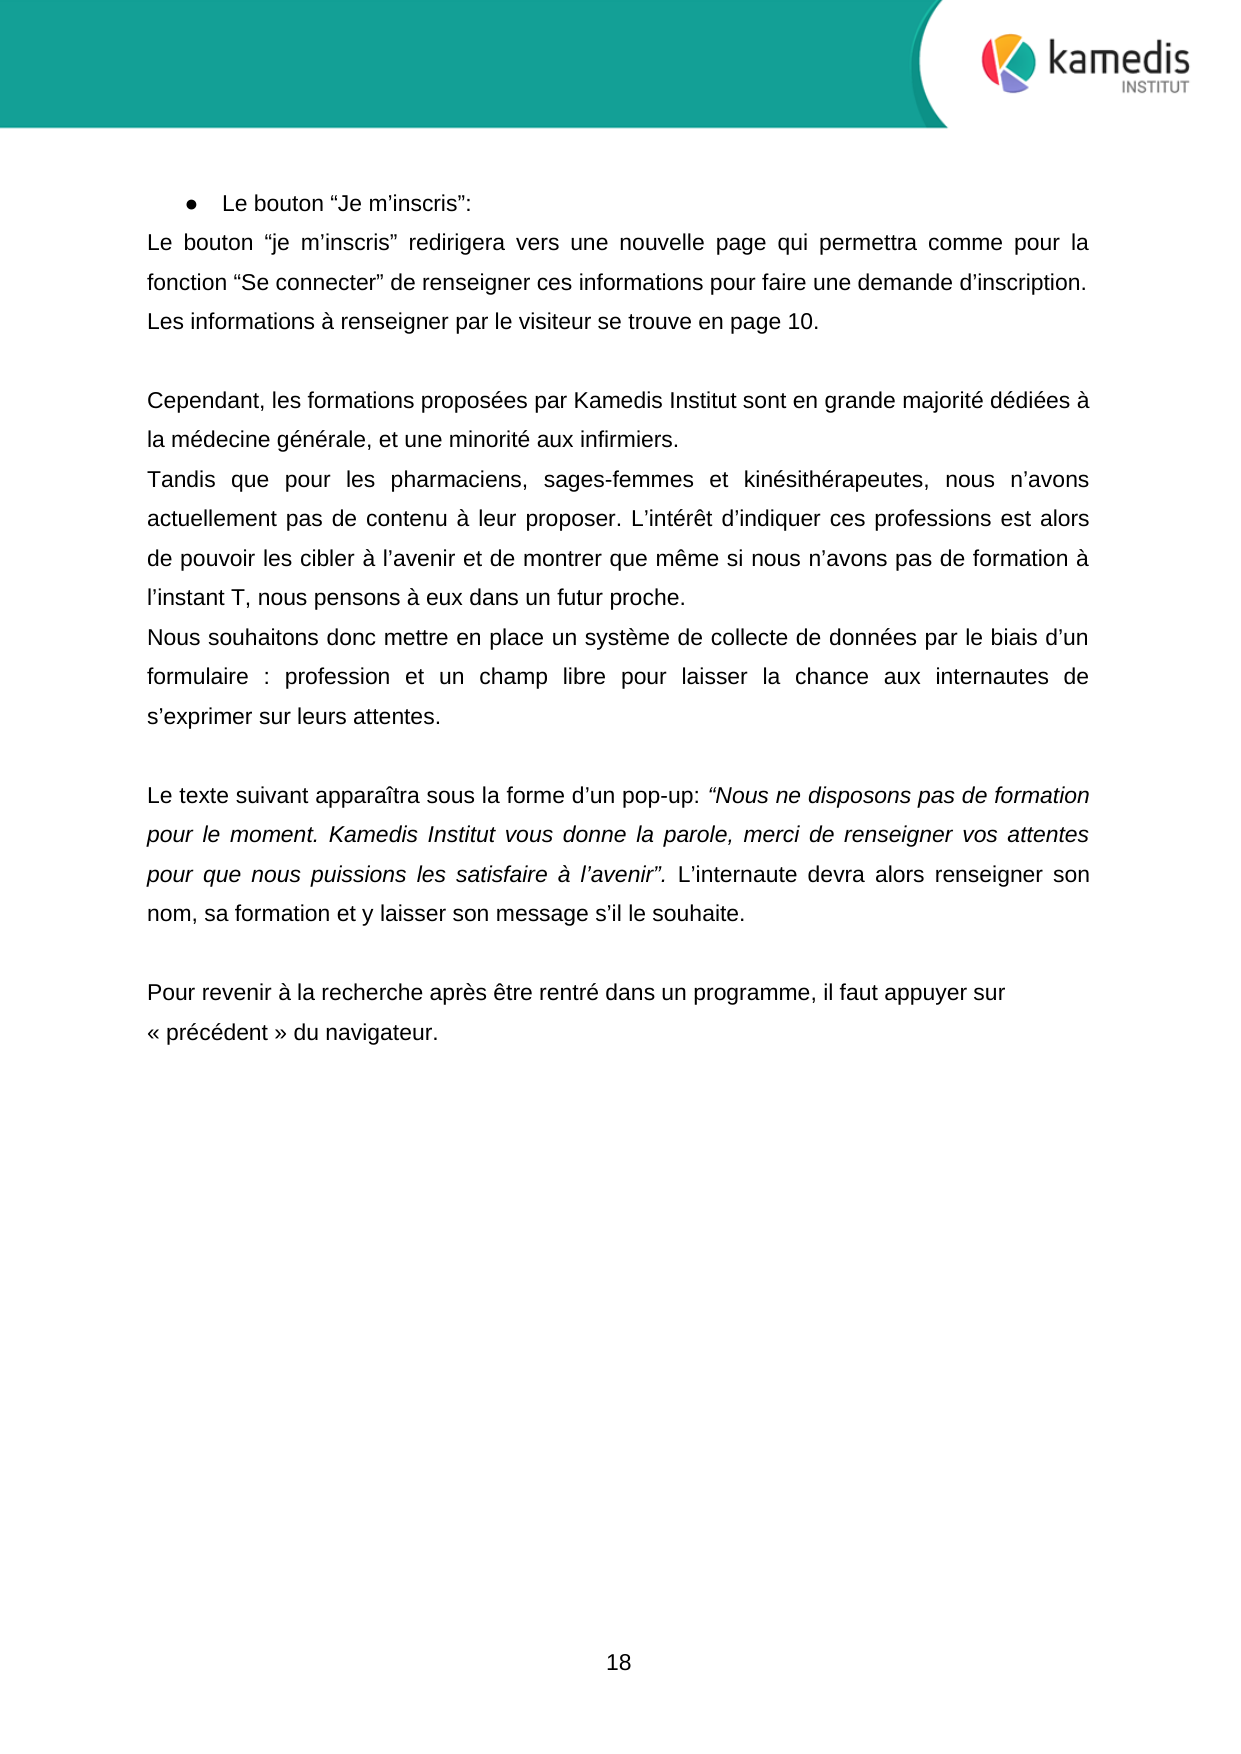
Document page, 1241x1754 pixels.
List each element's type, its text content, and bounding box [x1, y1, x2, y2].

text Cependant, les formations proposées par Kamedis Institut sont en grande majorité dédiées à la médecine générale, et une minorité aux infirmiers. [147, 387, 1090, 453]
text Tandis que pour les pharmaciens, sages-femmes et kinésithérapeutes, nous n’avons actuellement pas de contenu à leur proposer. L’intérêt d’indiquer ces professions est alors de pouvoir les cibler à l’avenir et de montrer que même si nous n’avons pas de formation à l’instant T, nous pensons à eux dans un futur proche. [147, 466, 1090, 611]
text Nous souhaitons donc mettre en place un système de collecte de données par le biais d’un formulaire : profession et un champ libre pour laisser la chance aux internautes de s’exprimer sur leurs attentes. [147, 624, 1090, 729]
picture [0, 0, 1241, 134]
text Pour revenir à la recherche après être rentré dans un programme, il faut appuyer sur [147, 979, 1090, 1005]
text Le texte suivant apparaîtra sous la forme d’un pop-up: “Nous ne disposons pas de formation pour le moment. Kamedis Institut vous donne la parole, merci de renseigner vos attentes pour que nous puissions les satisfaire à l’avenir”. L’internaute devra alors renseigner son nom, sa formation et y laisser son message s’il le souhaite. [147, 782, 1090, 926]
list Le bouton “Je m’inscris”: [184, 189, 1090, 216]
text « précédent » du navigateur. [147, 1018, 1090, 1045]
text Les informations à renseigner par le visiteur se trouve en page 10. [147, 308, 1090, 334]
text Le bouton “je m’inscris” redirigera vers une nouvelle page qui permettra comme pour la fonction “Se connecter” de renseigner ces informations pour faire une demande d’inscription. [147, 229, 1090, 295]
